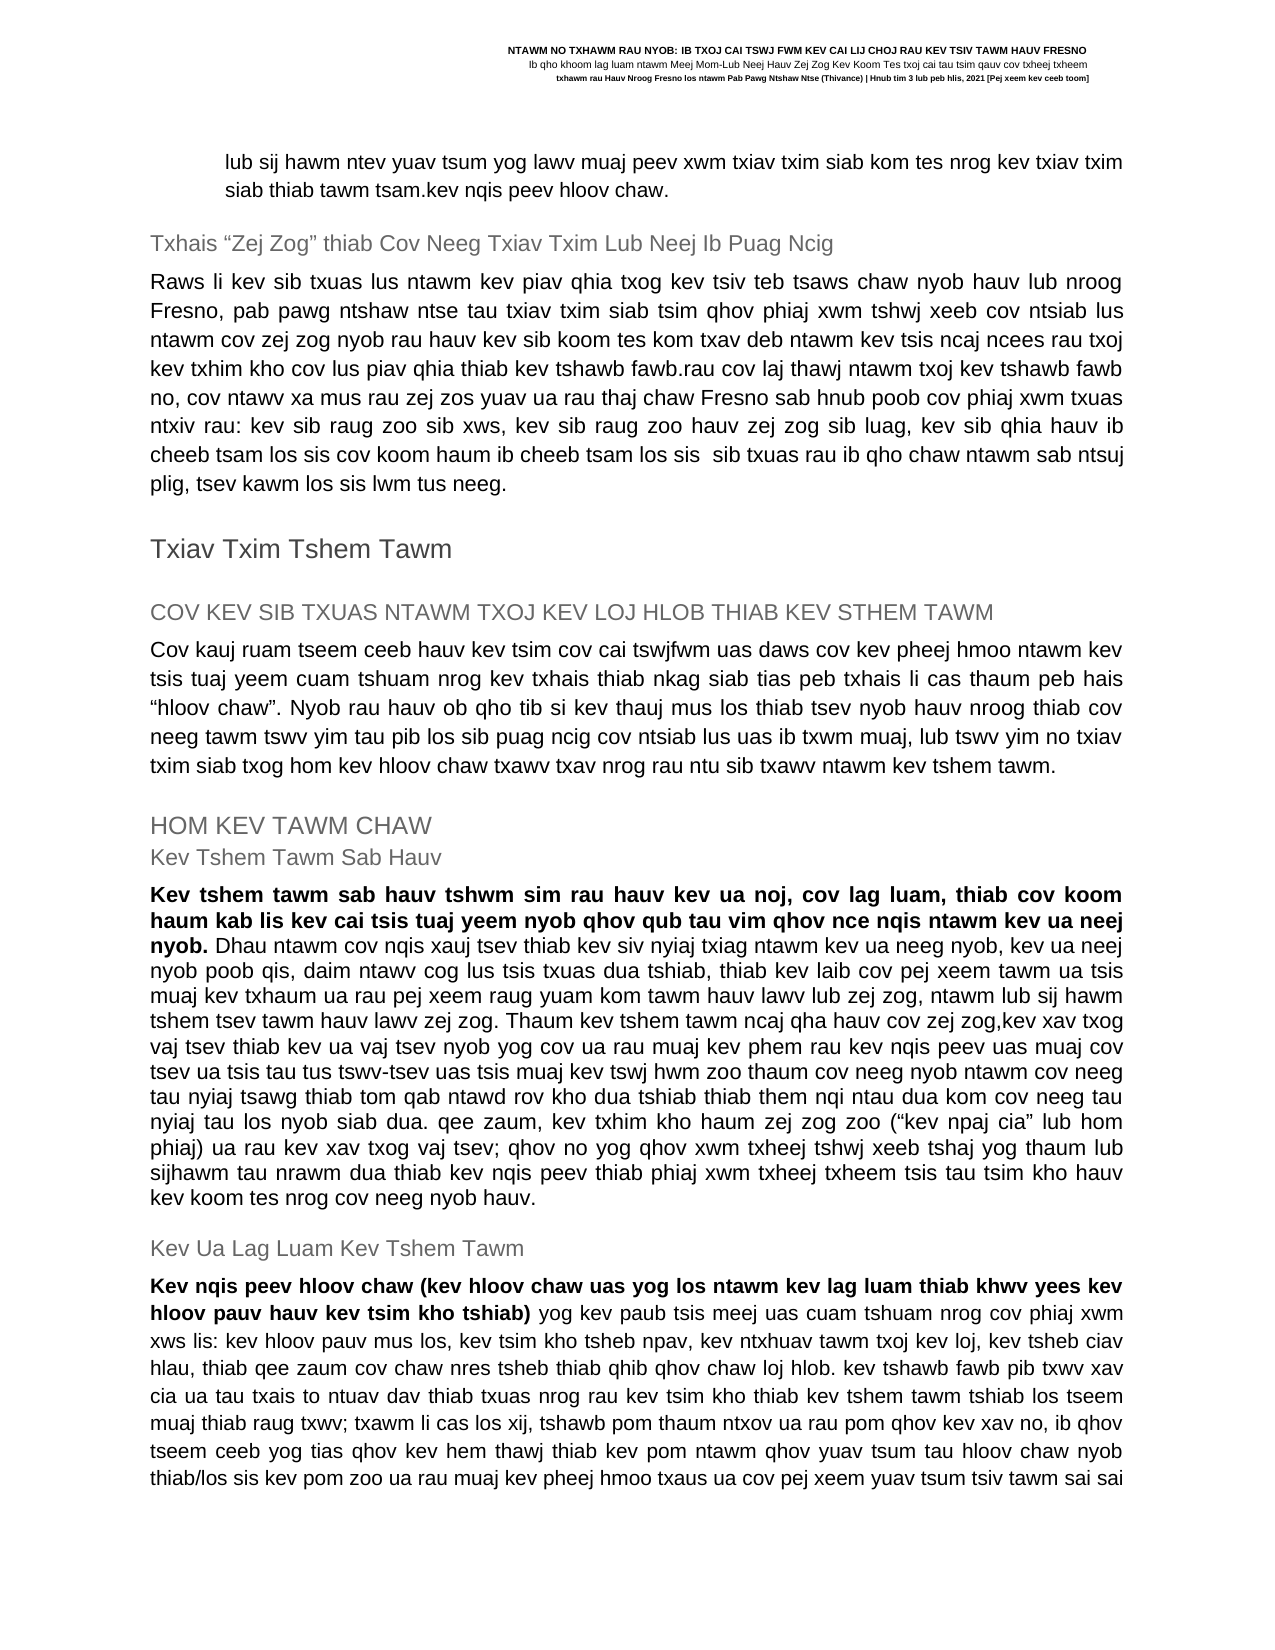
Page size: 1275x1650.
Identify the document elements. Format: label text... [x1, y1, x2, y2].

subtitle Txiav Txim Tshem Tawm [150, 533, 1125, 565]
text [150, 1273, 1125, 1490]
subtitle Kev Ua Lag Luam Kev Tshem Tawm [150, 1235, 1125, 1261]
subtitle COV KEV SIB TXUAS NTAWM TXOJ KEV LOJ HLOB THIAB KEV STHEM TAWM [150, 599, 1125, 625]
text Kev tshem tawm sab hauv tshwm sim rau hauv kev ua noj, cov lag luam, thiab cov koom haum kab lis kev cai tsis tuaj yeem nyob qhov qub tau vim qhov nce nqis ntawm kev ua neej nyob. Dhau ntawm cov nqis xauj tsev thiab kev siv nyiaj txiag ntawm kev ua neeg nyob, kev ua neej nyob poob qis, daim ntawv cog lus tsis txuas dua tshiab, thiab kev laib cov pej xeem tawm ua tsis muaj kev txhaum ua rau pej xeem raug yuam kom tawm hauv lawv lub zej zog, ntawm lub sij hawm tshem tsev tawm hauv lawv zej zog. Thaum kev tshem tawm ncaj qha hauv cov zej zog,kev xav txog vaj tsev thiab kev ua vaj tsev nyob yog cov ua rau muaj kev phem rau kev nqis peev uas muaj cov tsev ua tsis tau tus tswv-tsev uas tsis muaj kev tswj hwm zoo thaum cov neeg nyob ntawm cov neeg tau nyiaj tsawg thiab tom qab ntawd rov kho dua tshiab thiab them nqi ntau dua kom cov neeg tau nyiaj tau los nyob siab dua. qee zaum, kev txhim kho haum zej zog zoo (“kev npaj cia” lub hom phiaj) ua rau kev xav txog vaj tsev; qhov no yog qhov xwm txheej tshwj xeeb tshaj yog thaum lub sijhawm tau nrawm dua thiab kev nqis peev thiab phiaj xwm txheej txheem tsis tau tsim kho hauv kev koom tes nrog cov neeg nyob hauv. [150, 882, 1125, 1210]
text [225, 150, 1125, 201]
subtitle HOM KEV TAWM CHAW Kev Tshem Tawm Sab Hauv [150, 811, 1125, 870]
subtitle Txhais “Zej Zog” thiab Cov Neeg Txiav Txim Lub Neej Ib Puag Ncig [150, 230, 1125, 256]
text Raws li kev sib txuas lus ntawm kev piav qhia txog kev tsiv teb tsaws chaw nyob hauv lub nroog Fresno, pab pawg ntshaw ntse tau txiav txim siab tsim qhov phiaj xwm tshwj xeeb cov ntsiab lus ntawm cov zej zog nyob rau hauv kev sib koom tes kom txav deb ntawm kev tsis ncaj ncees rau txoj kev txhim kho cov lus piav qhia thiab kev tshawb fawb.rau cov laj thawj ntawm txoj kev tshawb fawb no, cov ntawv xa mus rau zej zos yuav ua rau thaj chaw Fresno sab hnub poob cov phiaj xwm txuas ntxiv rau: kev sib raug zoo sib xws, kev sib raug zoo hauv zej zog sib luag, kev sib qhia hauv ib cheeb tsam los sis cov koom haum ib cheeb tsam los sis sib txuas rau ib qho chaw ntawm sab ntsuj plig, tsev kawm los sis lwm tus neeg. [150, 268, 1125, 496]
text Cov kauj ruam tseem ceeb hauv kev tsim cov cai tswjfwm uas daws cov kev pheej hmoo ntawm kev tsis tuaj yeem cuam tshuam nrog kev txhais thiab nkag siab tias peb txhais li cas thaum peb hais “hloov chaw”. Nyob rau hauv ob qho tib si kev thauj mus los thiab tsev nyob hauv nroog thiab cov neeg tawm tswv yim tau pib los sib puag ncig cov ntsiab lus uas ib txwm muaj, lub tswv yim no txiav txim siab txog hom kev hloov chaw txawv txav nrog rau ntu sib txawv ntawm kev tshem tawm. [150, 637, 1125, 778]
